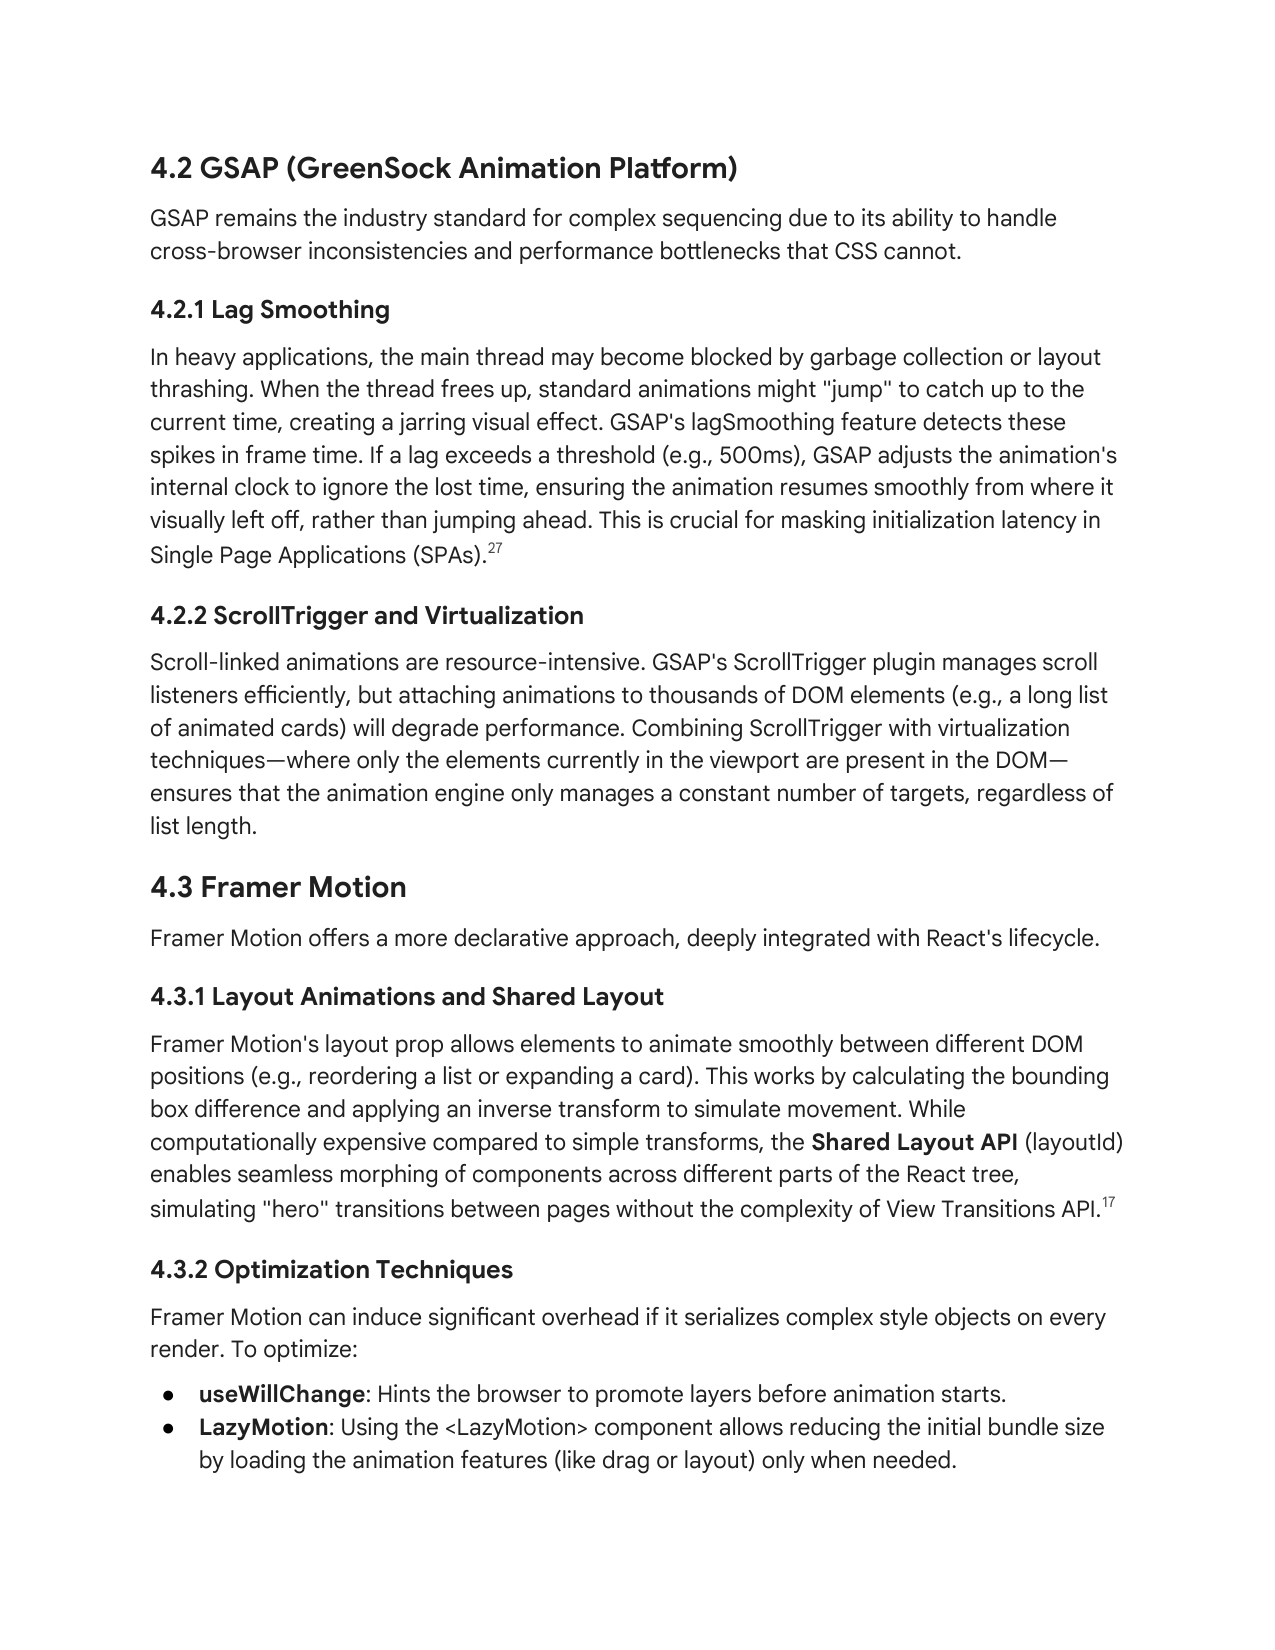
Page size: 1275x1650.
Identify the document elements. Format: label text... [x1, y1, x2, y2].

text In heavy applications, the main thread may become blocked by garbage collection or layout thrashing. When the thread frees up, standard animations might "jump" to catch up to the current time, creating a jarring visual effect. GSAP's lagSmoothing feature detects these spikes in frame time. If a lag exceeds a threshold (e.g., 500ms), GSAP adjusts the animation's internal clock to ignore the lost time, ensuring the animation resumes smoothly from where it visually left off, rather than jumping ahead. This is crucial for masking initialization latency in Single Page Applications (SPAs).27 [150, 343, 1125, 571]
text Scroll-linked animations are resource-intensive. GSAP's ScrollTrigger plugin manages scroll listeners efficiently, but attaching animations to thousands of DOM elements (e.g., a long list of animated cards) will degrade performance. Combining ScrollTrigger with virtualization techniques—where only the elements currently in the viewport are present in the DOM—ensures that the animation engine only manages a constant number of targets, regardless of list length. [150, 648, 1125, 841]
list useWillChange: Hints the browser to promote layers before animation starts. [161, 1381, 1125, 1409]
text Framer Motion can induce significant overhead if it serializes complex style objects on every render. To optimize: [150, 1303, 1125, 1364]
text Framer Motion's layout prop allows elements to animate smoothly between different DOM positions (e.g., reordering a list or expanding a card). This works by calculating the bounding box difference and applying an inverse transform to simulate movement. While computationally expensive compared to simple transforms, the Shared Layout API (layoutId) enables seamless morphing of components across different parts of the React tree, simulating "hero" transitions between pages without the complexity of View Transitions API.17 [150, 1030, 1125, 1225]
subtitle 4.2.2 ScrollTrigger and Virtualization [150, 600, 1125, 632]
subtitle 4.2.1 Lag Smoothing [150, 294, 1125, 326]
subtitle 4.3 Framer Motion [150, 870, 1125, 906]
subtitle 4.3.2 Optimization Techniques [150, 1254, 1125, 1286]
list LazyMotion: Using the <LazyMotion> component allows reducing the initial bundle size by loading the animation features (like drag or layout) only when needed. [161, 1413, 1125, 1475]
subtitle 4.2 GSAP (GreenSock Animation Platform) [150, 150, 1125, 187]
text Framer Motion offers a more declarative approach, deeply integrated with React's lifecycle. [150, 924, 1125, 953]
text GSAP remains the industry standard for complex sequencing due to its ability to handle cross-browser inconsistencies and performance bottlenecks that CSS cannot. [150, 204, 1125, 266]
subtitle 4.3.1 Layout Animations and Shared Layout [150, 982, 1125, 1013]
